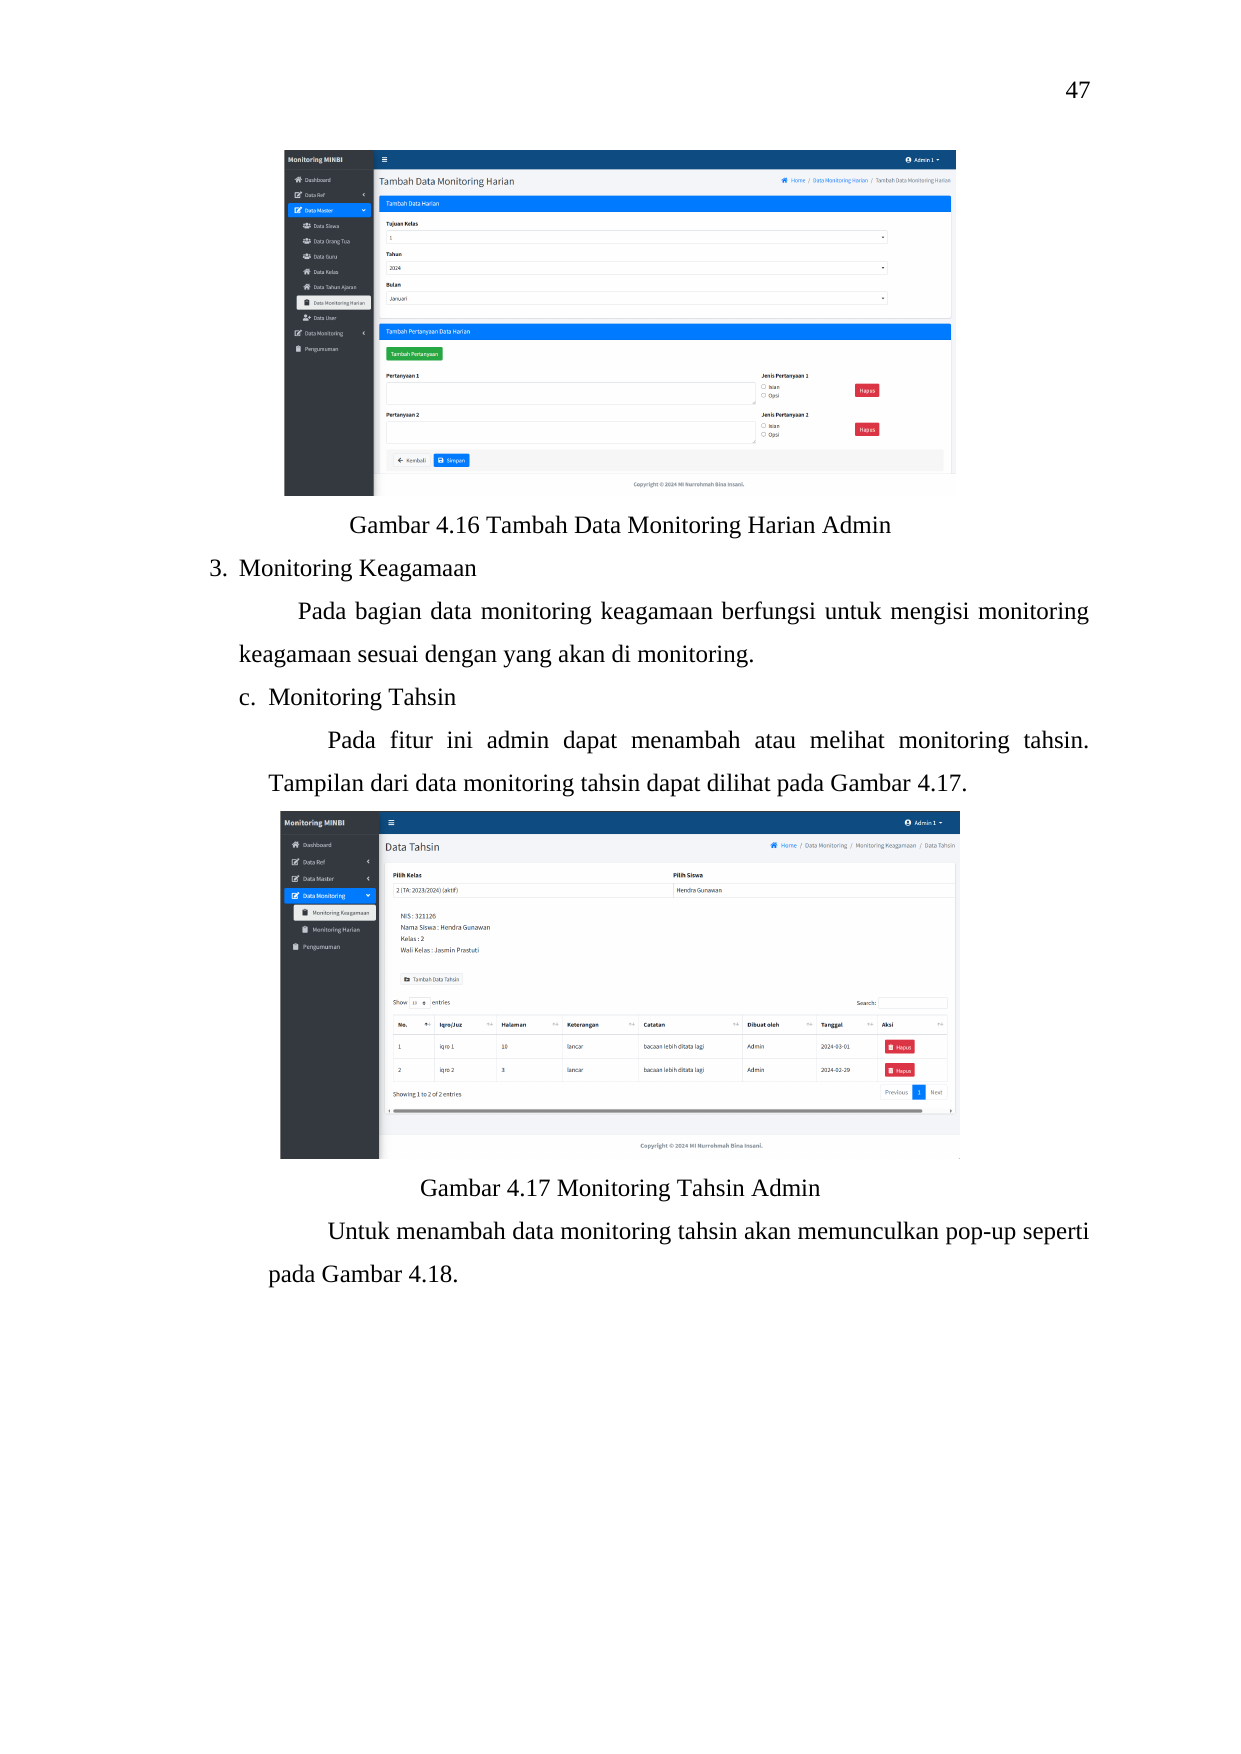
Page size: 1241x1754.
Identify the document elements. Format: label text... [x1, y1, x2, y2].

picture [284, 150, 956, 496]
list Monitoring Tahsin [239, 682, 1090, 711]
text Pada bagian data monitoring keagamaan berfungsi untuk mengisi monitoring keagamaan sesuai dengan yang akan di monitoring. [239, 596, 1090, 668]
text Gambar 4.17 Monitoring Tahsin Admin [150, 1173, 1090, 1202]
text Gambar 4.16 Tambah Data Monitoring Harian Admin [150, 510, 1090, 538]
picture [280, 811, 960, 1159]
text Untuk menambah data monitoring tahsin akan memunculkan pop-up seperti pada Gambar 4.18. [268, 1216, 1090, 1288]
text Pada fitur ini admin dapat menambah atau melihat monitoring tahsin. Tampilan dari data monitoring tahsin dapat dilihat pada Gambar 4.17. [268, 725, 1090, 797]
list Monitoring Keagamaan [209, 553, 1090, 582]
